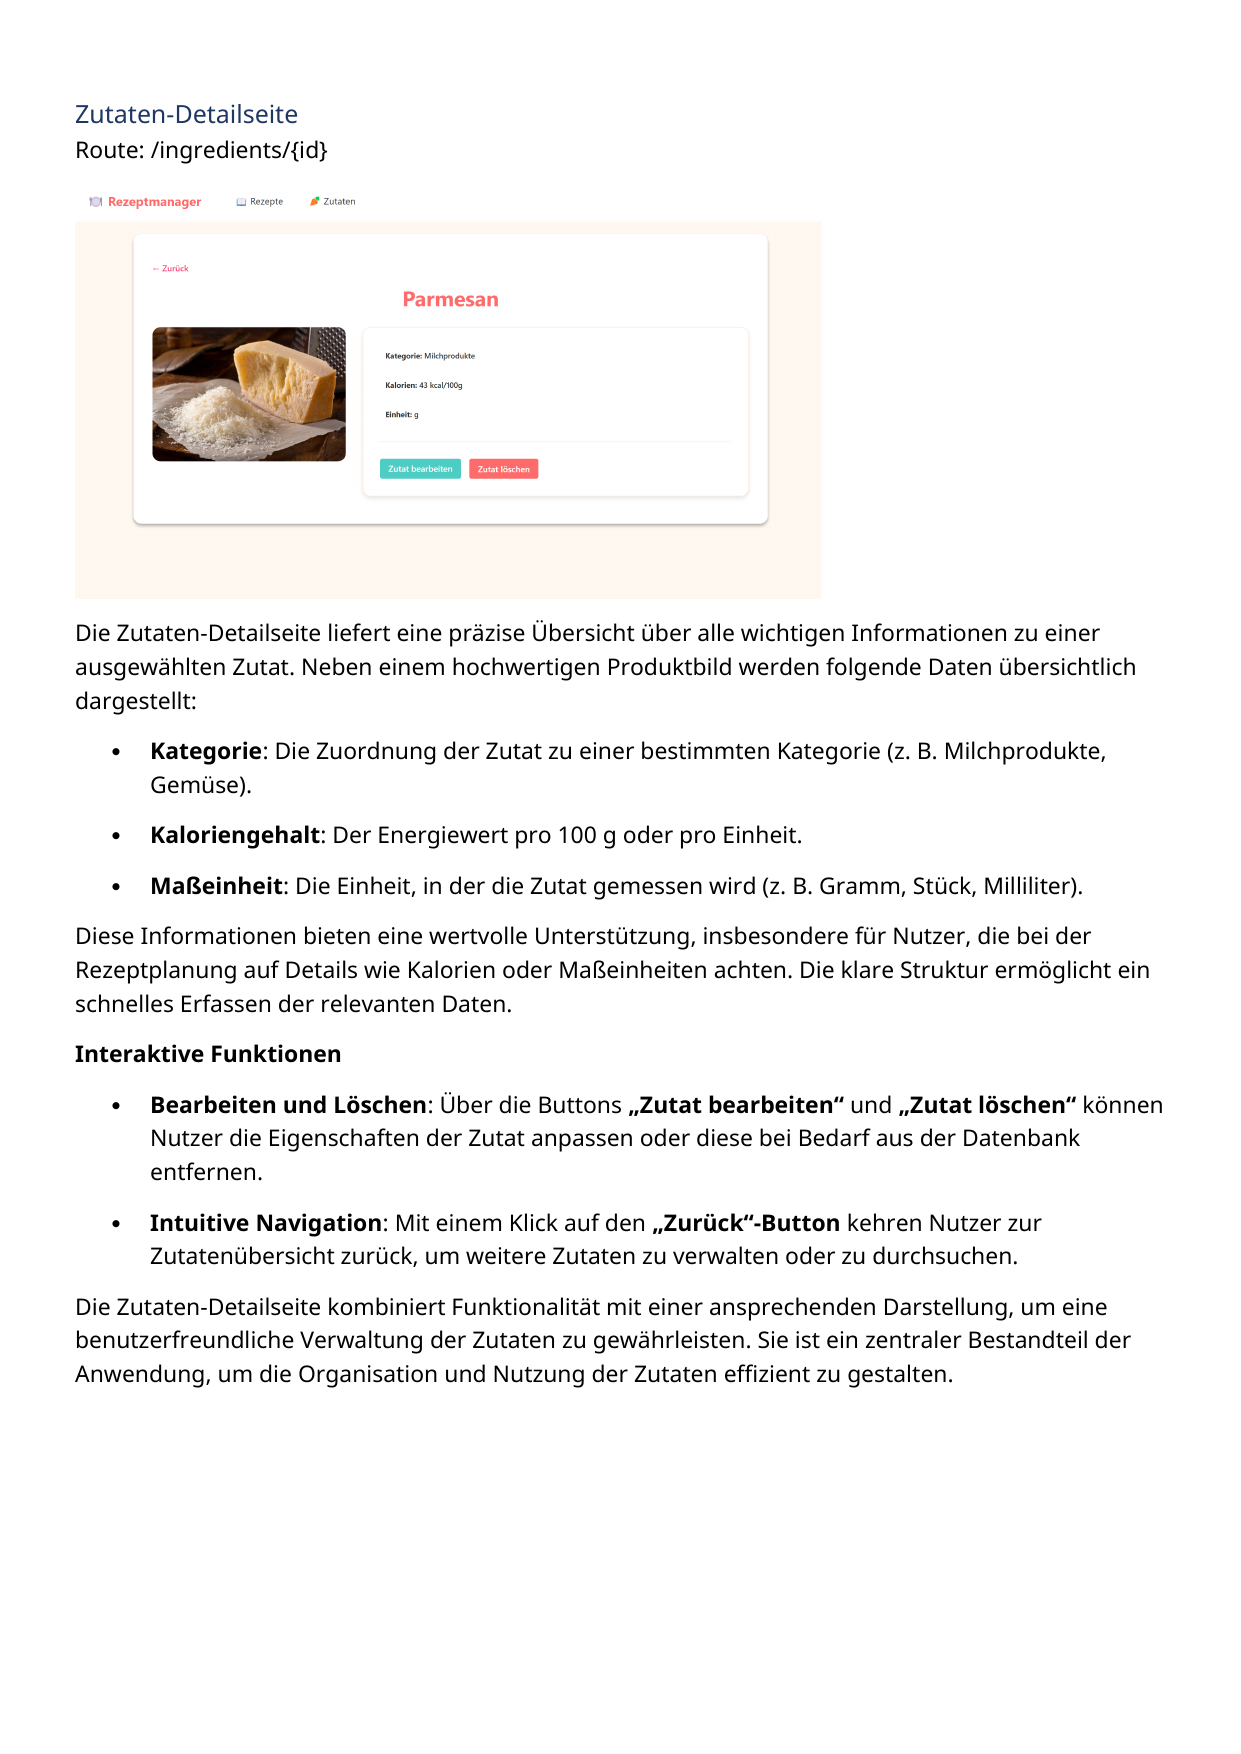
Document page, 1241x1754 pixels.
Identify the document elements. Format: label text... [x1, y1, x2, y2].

text Interaktive Funktionen [75, 1038, 1165, 1069]
text Die Zutaten-Detailseite kombiniert Funktionalität mit einer ansprechenden Darstellung, um eine benutzerfreundliche Verwaltung der Zutaten zu gewährleisten. Sie ist ein zentraler Bestandteil der Anwendung, um die Organisation und Nutzung der Zutaten effizient zu gestalten. [75, 1291, 1165, 1389]
subtitle Zutaten-Detailseite [75, 97, 1165, 131]
list Intuitive Navigation: Mit einem Klick auf den „Zurück“-Button kehren Nutzer zur Zutatenübersicht zurück, um weitere Zutaten zu verwalten oder zu durchsuchen. [112, 1206, 1165, 1271]
list Kategorie: Die Zuordnung der Zutat zu einer bestimmten Kategorie (z. B. Milchprodukte, Gemüse). [112, 735, 1165, 800]
list Maßeinheit: Die Einheit, in der die Zutat gemessen wird (z. B. Gramm, Stück, Milliliter). [112, 870, 1165, 901]
list Bearbeiten und Löschen: Über die Buttons „Zutat bearbeiten“ und „Zutat löschen“ können Nutzer die Eigenschaften der Zutat anpassen oder diese bei Bedarf aus der Datenbank entfernen. [112, 1088, 1165, 1187]
picture [75, 184, 822, 599]
text Die Zutaten-Detailseite liefert eine präzise Übersicht über alle wichtigen Informationen zu einer ausgewählten Zutat. Neben einem hochwertigen Produktbild werden folgende Daten übersichtlich dargestellt: [75, 617, 1165, 716]
text Diese Informationen bieten eine wertvolle Unterstützung, insbesondere für Nutzer, die bei der Rezeptplanung auf Details wie Kalorien oder Maßeinheiten achten. Die klare Struktur ermöglicht ein schnelles Erfassen der relevanten Daten. [75, 920, 1165, 1019]
text Route: /ingredients/{id} [75, 134, 1165, 165]
list Kaloriengehalt: Der Energiewert pro 100 g oder pro Einheit. [112, 819, 1165, 851]
